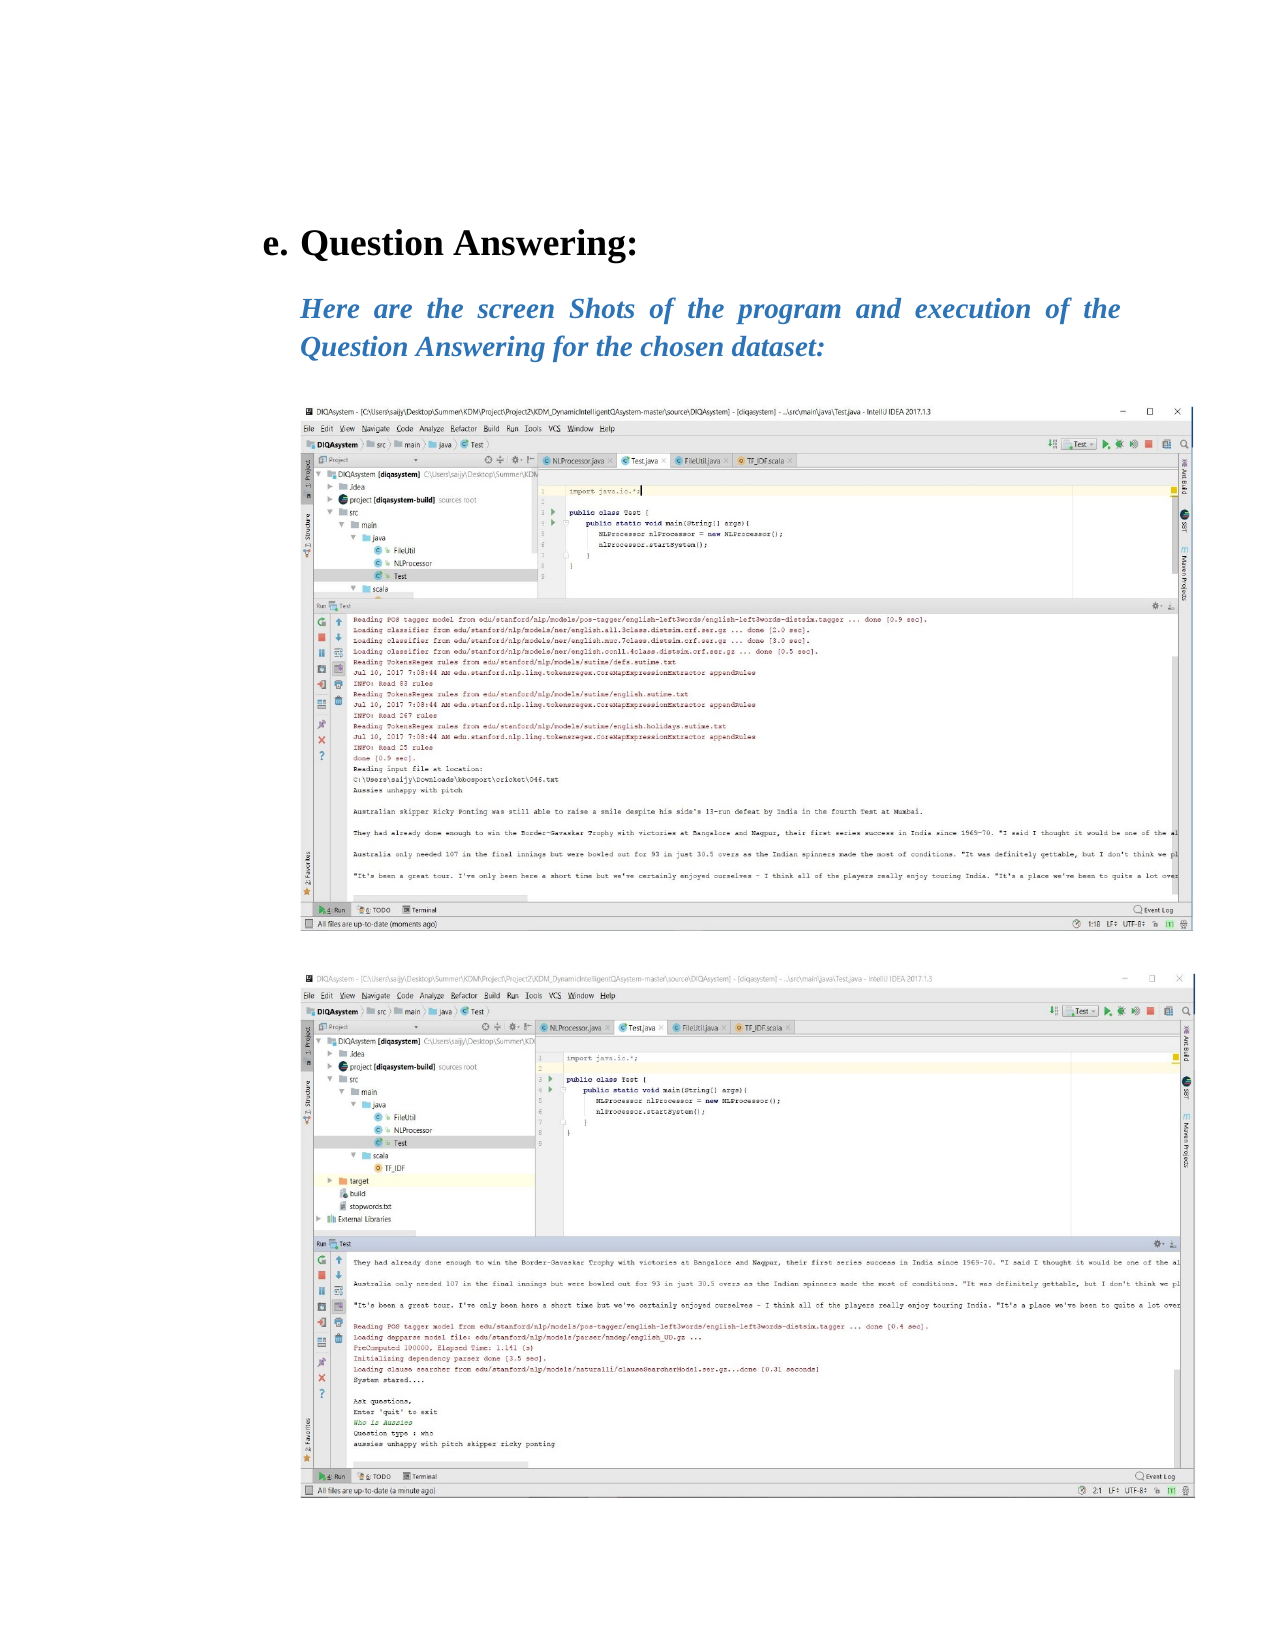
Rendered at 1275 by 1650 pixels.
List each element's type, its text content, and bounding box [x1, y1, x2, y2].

picture [300, 973, 1196, 1498]
list Here are the screen Shots of the program and execution of the Question Answering for the chosen dataset: [300, 291, 1125, 363]
list Question Answering: [262, 220, 1125, 263]
picture [300, 406, 1194, 931]
